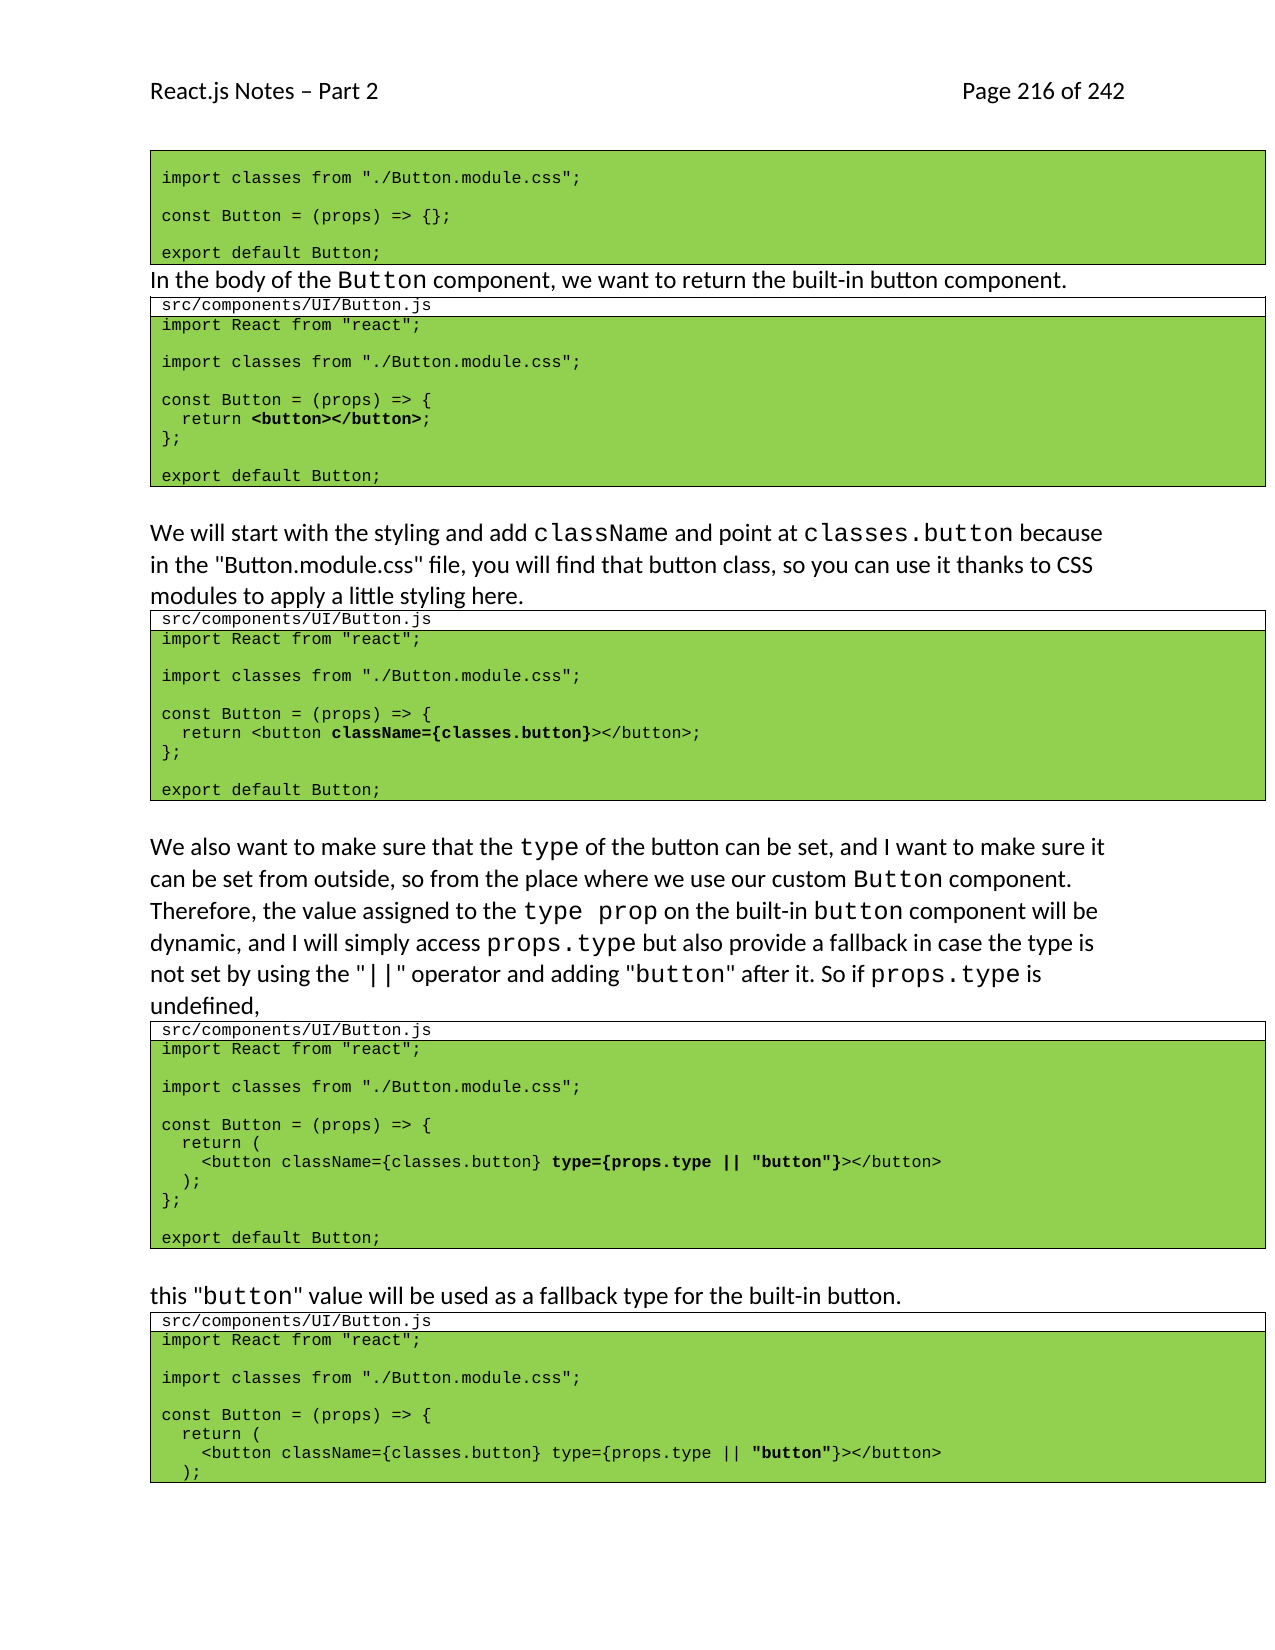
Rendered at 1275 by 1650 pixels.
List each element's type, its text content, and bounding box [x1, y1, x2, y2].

table_header src/components/UI/Button.js [151, 1022, 1265, 1040]
table_header src/components/UI/Button.js [151, 1313, 1265, 1331]
table_header src/components/UI/Button.js [151, 298, 1265, 316]
text this "button" value will be used as a fallback type for the built-in button. [150, 1280, 1125, 1312]
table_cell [151, 151, 1265, 264]
table_cell import React from "react"; import classes from "./Button.module.css"; const Button = (props) => { return <button></button>; }; export default Button; [151, 317, 1265, 486]
text We will start with the styling and add className and point at classes.button because in the "Button.module.css" file, you will find that button class, so you can use it thanks to CSS modules to apply a little styling here. [150, 518, 1125, 610]
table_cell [151, 1332, 1265, 1482]
table_header src/components/UI/Button.js [151, 611, 1265, 630]
text We also want to make sure that the type of the button can be set, and I want to make sure it can be set from outside, so from the place where we use our custom Button component. Therefore, the value assigned to the type prop on the built-in button component will be dynamic, and I will simply access props.type but also provide a fallback in case the type is not set by using the "||" operator and adding "button" after it. So if props.type is undefined, [150, 832, 1125, 1021]
table_cell import React from "react"; import classes from "./Button.module.css"; const Button = (props) => { return <button className={classes.button}></button>; }; export default Button; [151, 631, 1265, 800]
text In the body of the Button component, we want to return the built-in button component. [150, 265, 1125, 296]
